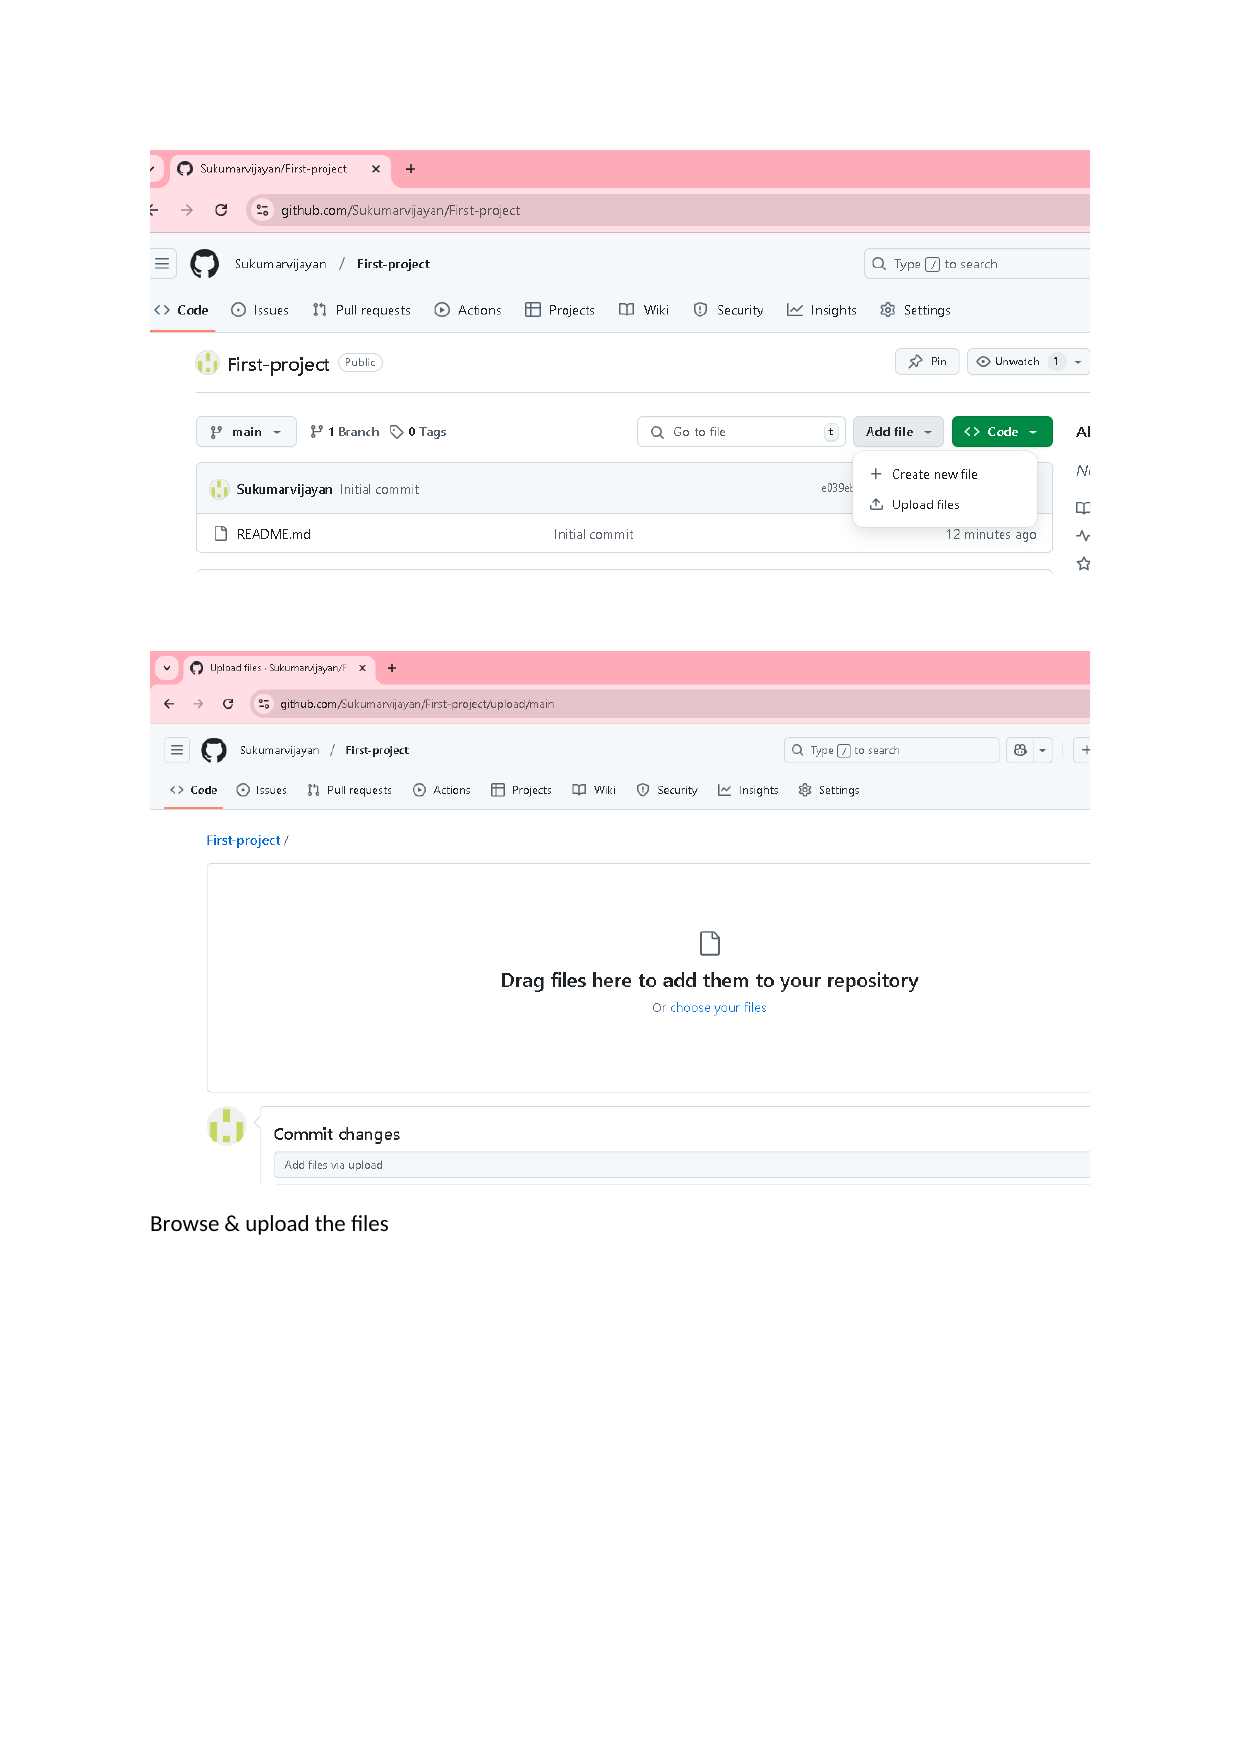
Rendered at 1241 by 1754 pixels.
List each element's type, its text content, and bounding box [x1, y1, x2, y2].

picture [150, 651, 1091, 1185]
text Browse & upload the files [150, 1209, 1090, 1237]
picture [150, 150, 1091, 574]
